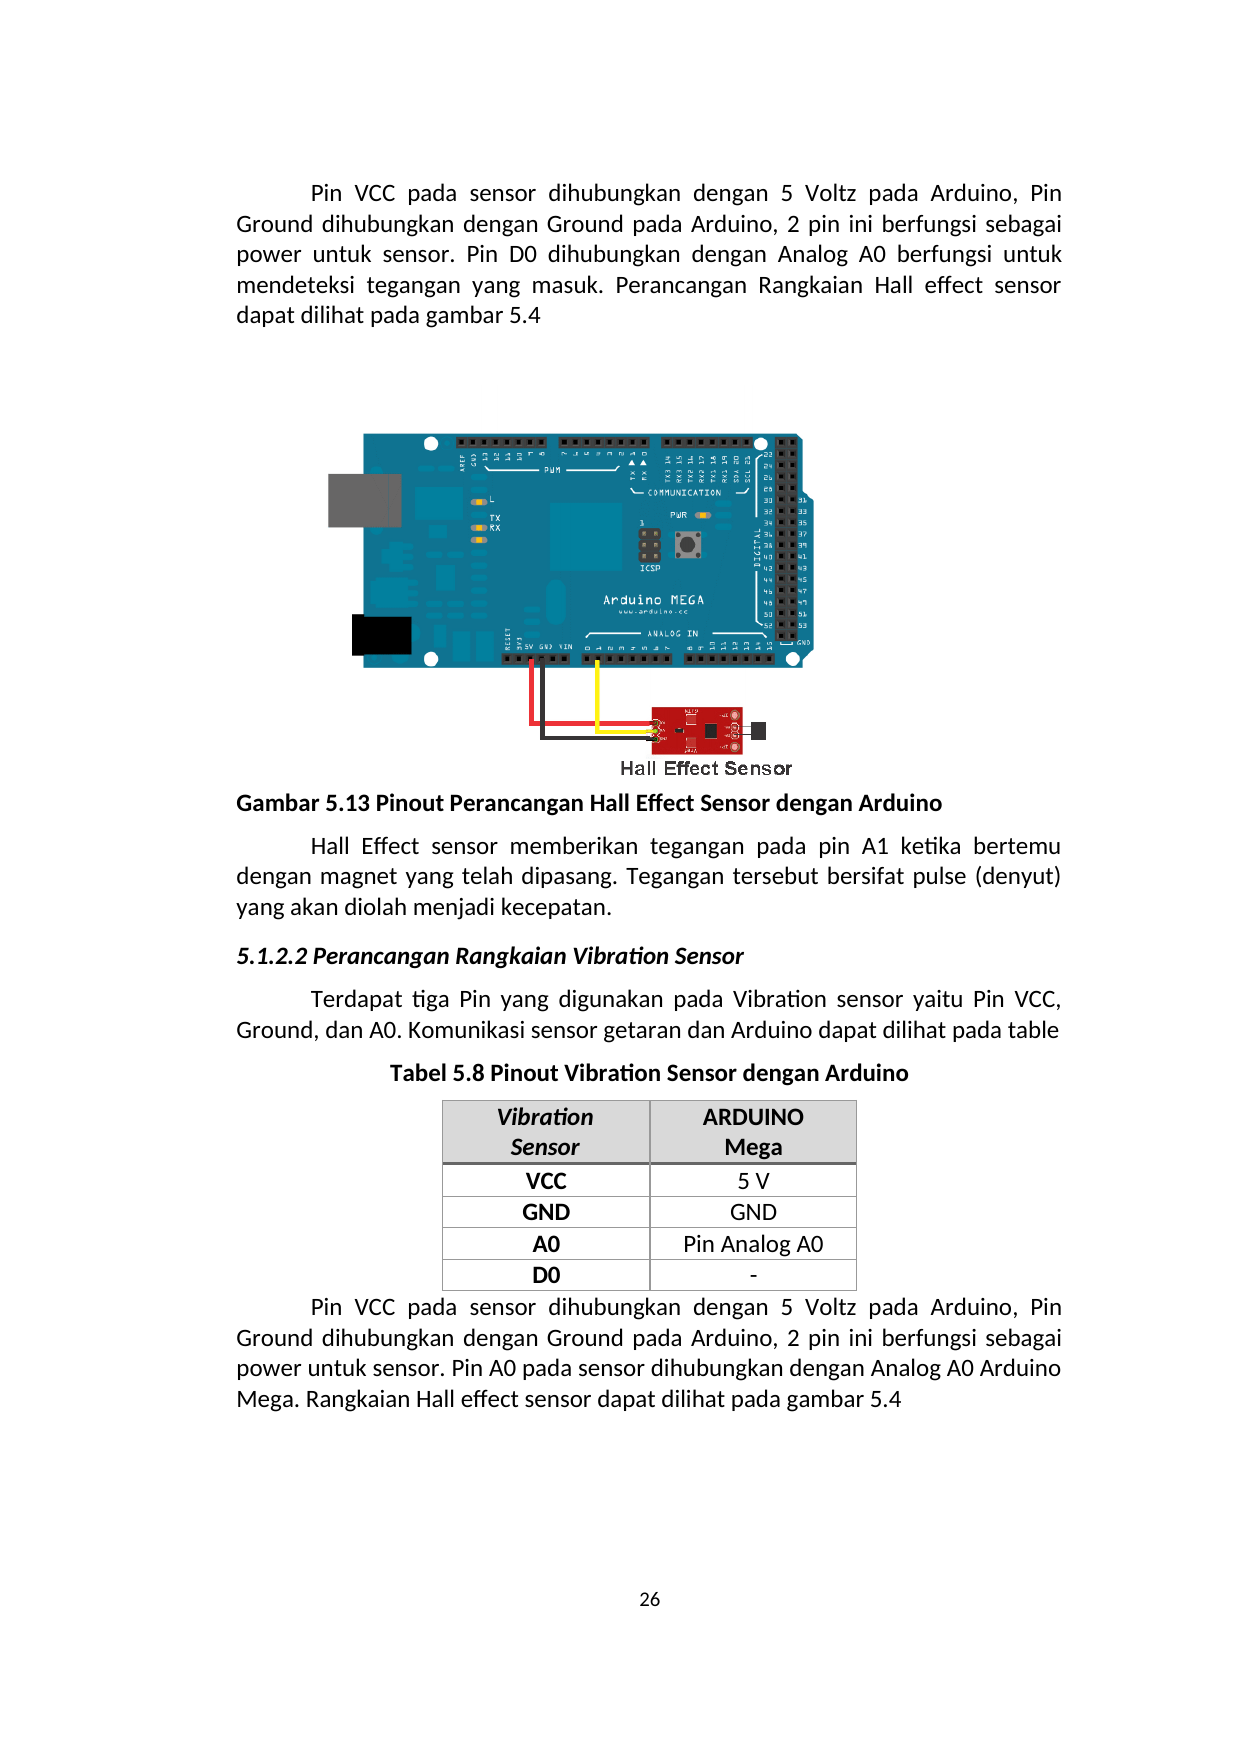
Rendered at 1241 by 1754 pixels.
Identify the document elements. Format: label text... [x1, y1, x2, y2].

picture [310, 385, 846, 775]
text Hall Effect sensor memberikan tegangan pada pin A1 ketika bertemu dengan magnet yang telah dipasang. Tegangan tersebut bersifat pulse (denyut) yang akan diolah menjadi kecepatan. [236, 830, 1063, 921]
table_cell Pin Analog A0 [651, 1228, 856, 1259]
table_cell 5 V [651, 1165, 856, 1196]
table_header ARDUINO Mega [651, 1101, 856, 1162]
text Pin VCC pada sensor dihubungkan dengan 5 Voltz pada Arduino, Pin Ground dihubungkan dengan Ground pada Arduino, 2 pin ini berfungsi sebagai power untuk sensor. Pin A0 pada sensor dihubungkan dengan Analog A0 Arduino Mega. Rangkaian Hall effect sensor dapat dilihat pada gambar 5.4 [236, 1291, 1063, 1413]
table_cell D0 [443, 1260, 649, 1290]
table_cell A0 [443, 1228, 649, 1259]
table_cell - [651, 1260, 856, 1290]
text Terdapat tiga Pin yang digunakan pada Vibration sensor yaitu Pin VCC, Ground, dan A0. Komunikasi sensor getaran dan Arduino dapat dilihat pada table [236, 983, 1063, 1044]
table_cell VCC [443, 1165, 649, 1196]
text Pin VCC pada sensor dihubungkan dengan 5 Voltz pada Arduino, Pin Ground dihubungkan dengan Ground pada Arduino, 2 pin ini berfungsi sebagai power untuk sensor. Pin D0 dihubungkan dengan Analog A0 berfungsi untuk mendeteksi tegangan yang masuk. Perancangan Rangkaian Hall effect sensor dapat dilihat pada gambar 5.4 [236, 177, 1063, 330]
table_cell GND [443, 1197, 649, 1227]
table_cell GND [651, 1197, 856, 1227]
subtitle Perancangan Rangkaian Vibration Sensor [236, 940, 1063, 971]
table_header Vibration Sensor [443, 1101, 649, 1162]
